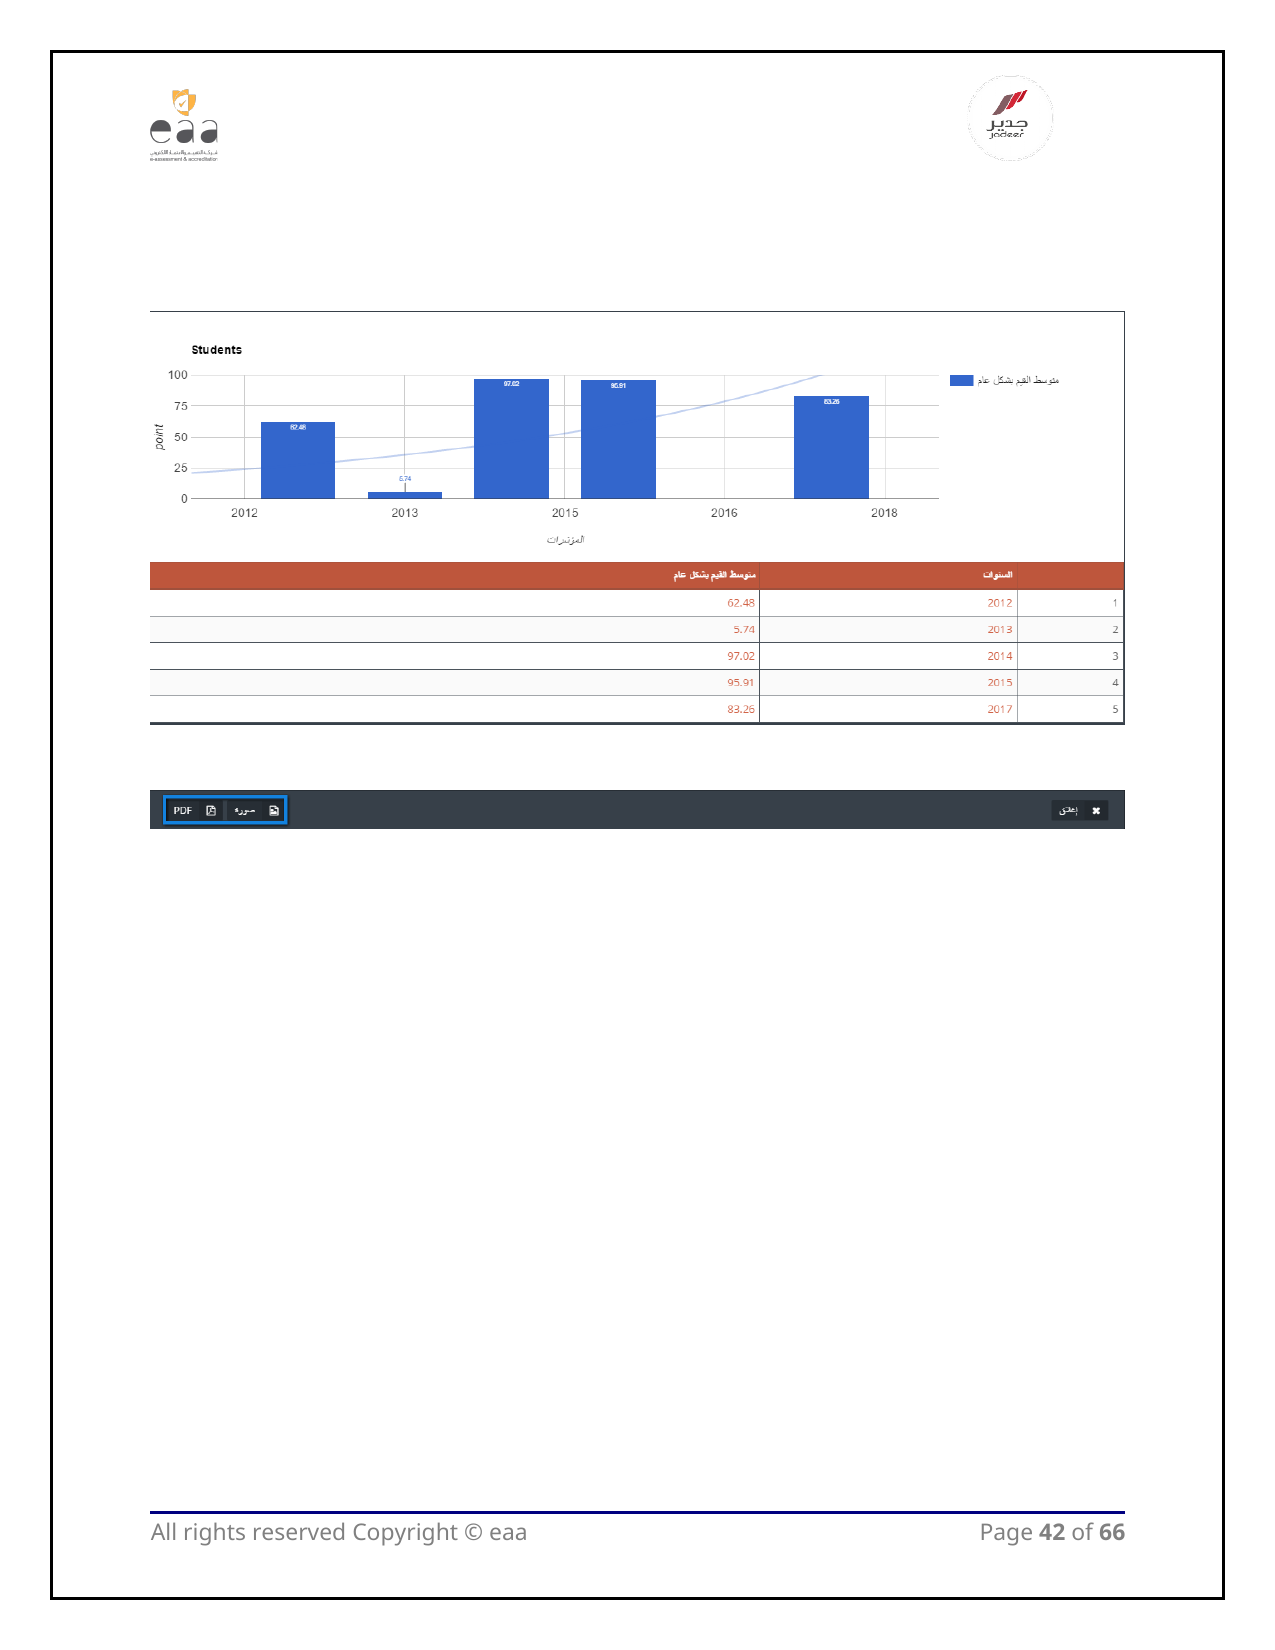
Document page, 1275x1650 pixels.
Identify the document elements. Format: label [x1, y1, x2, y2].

picture [967, 75, 1054, 161]
picture [150, 89, 218, 161]
picture [150, 790, 1125, 829]
picture [150, 311, 1125, 725]
